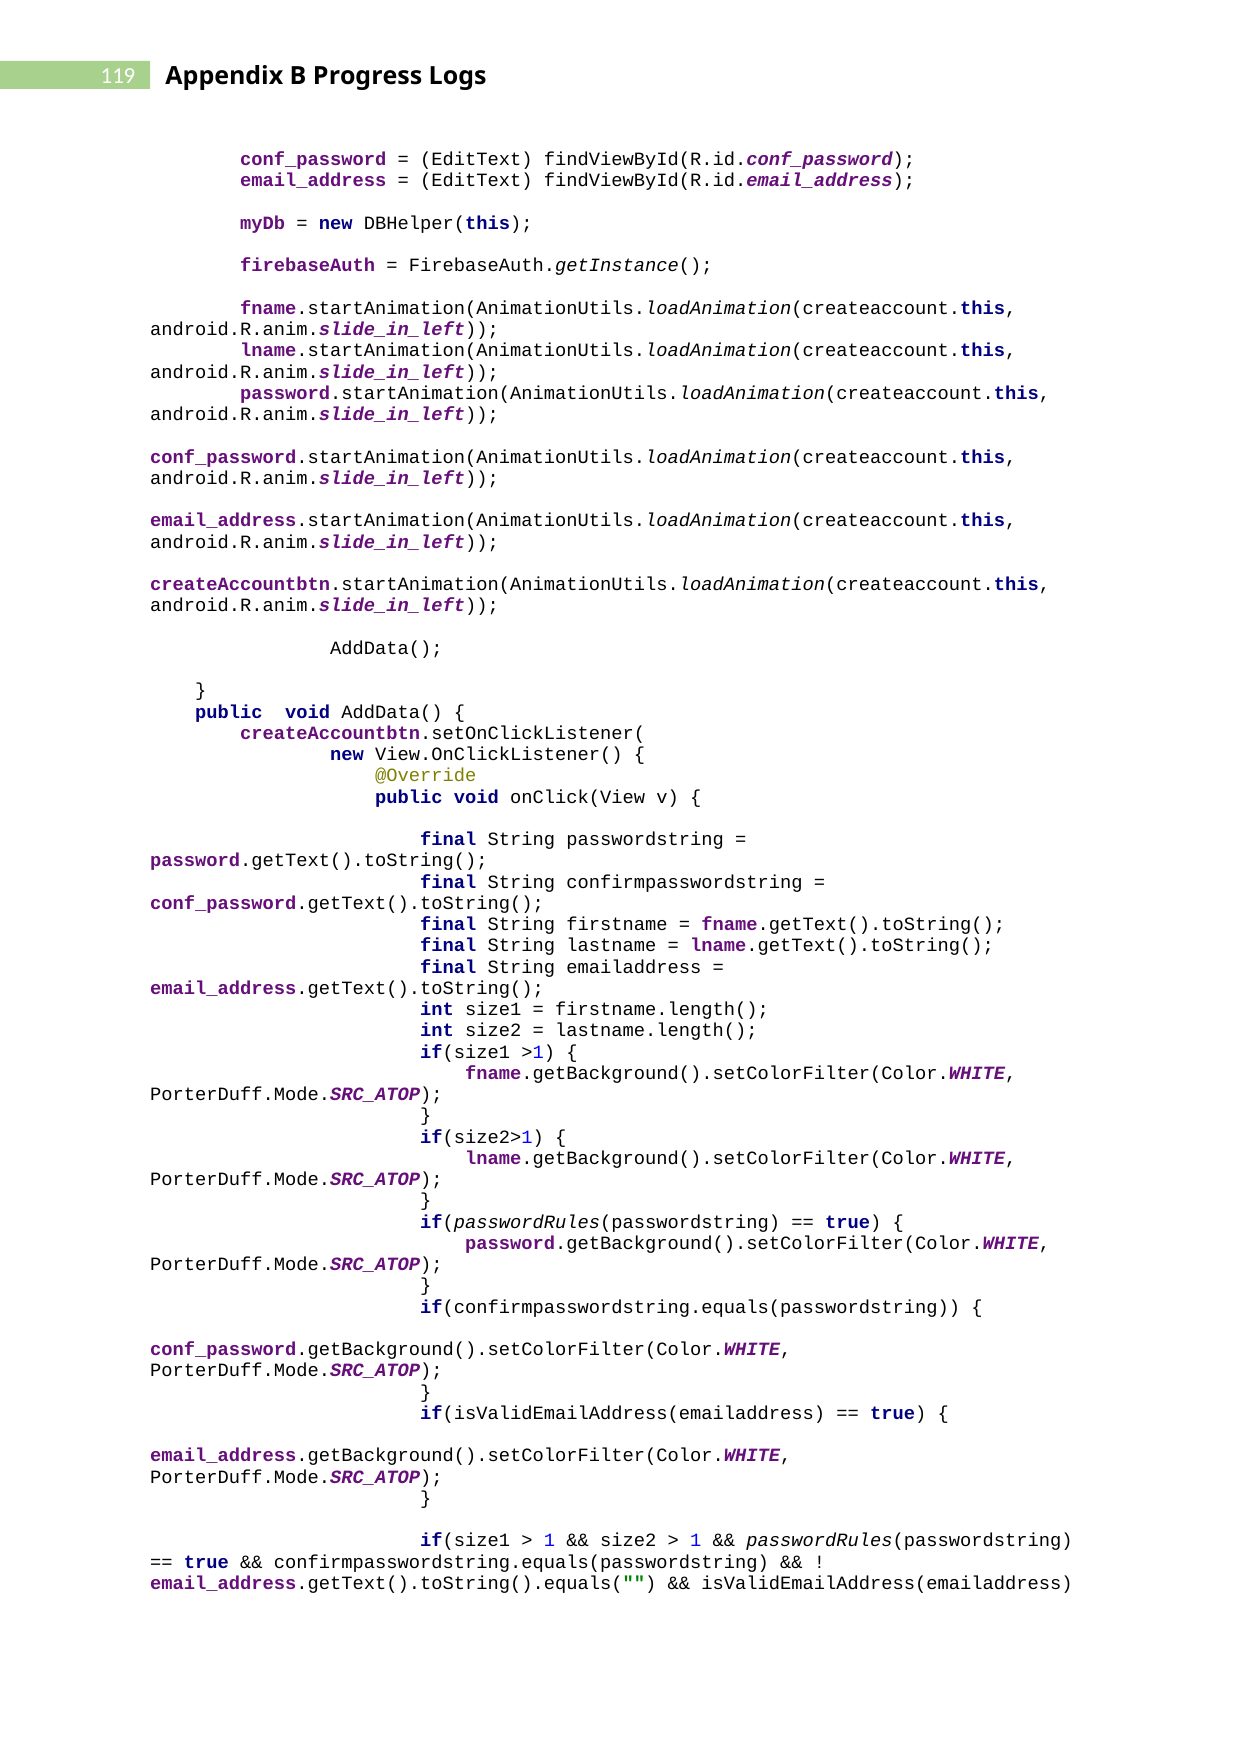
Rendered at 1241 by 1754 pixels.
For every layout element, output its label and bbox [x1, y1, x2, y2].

text [150, 150, 1090, 1595]
